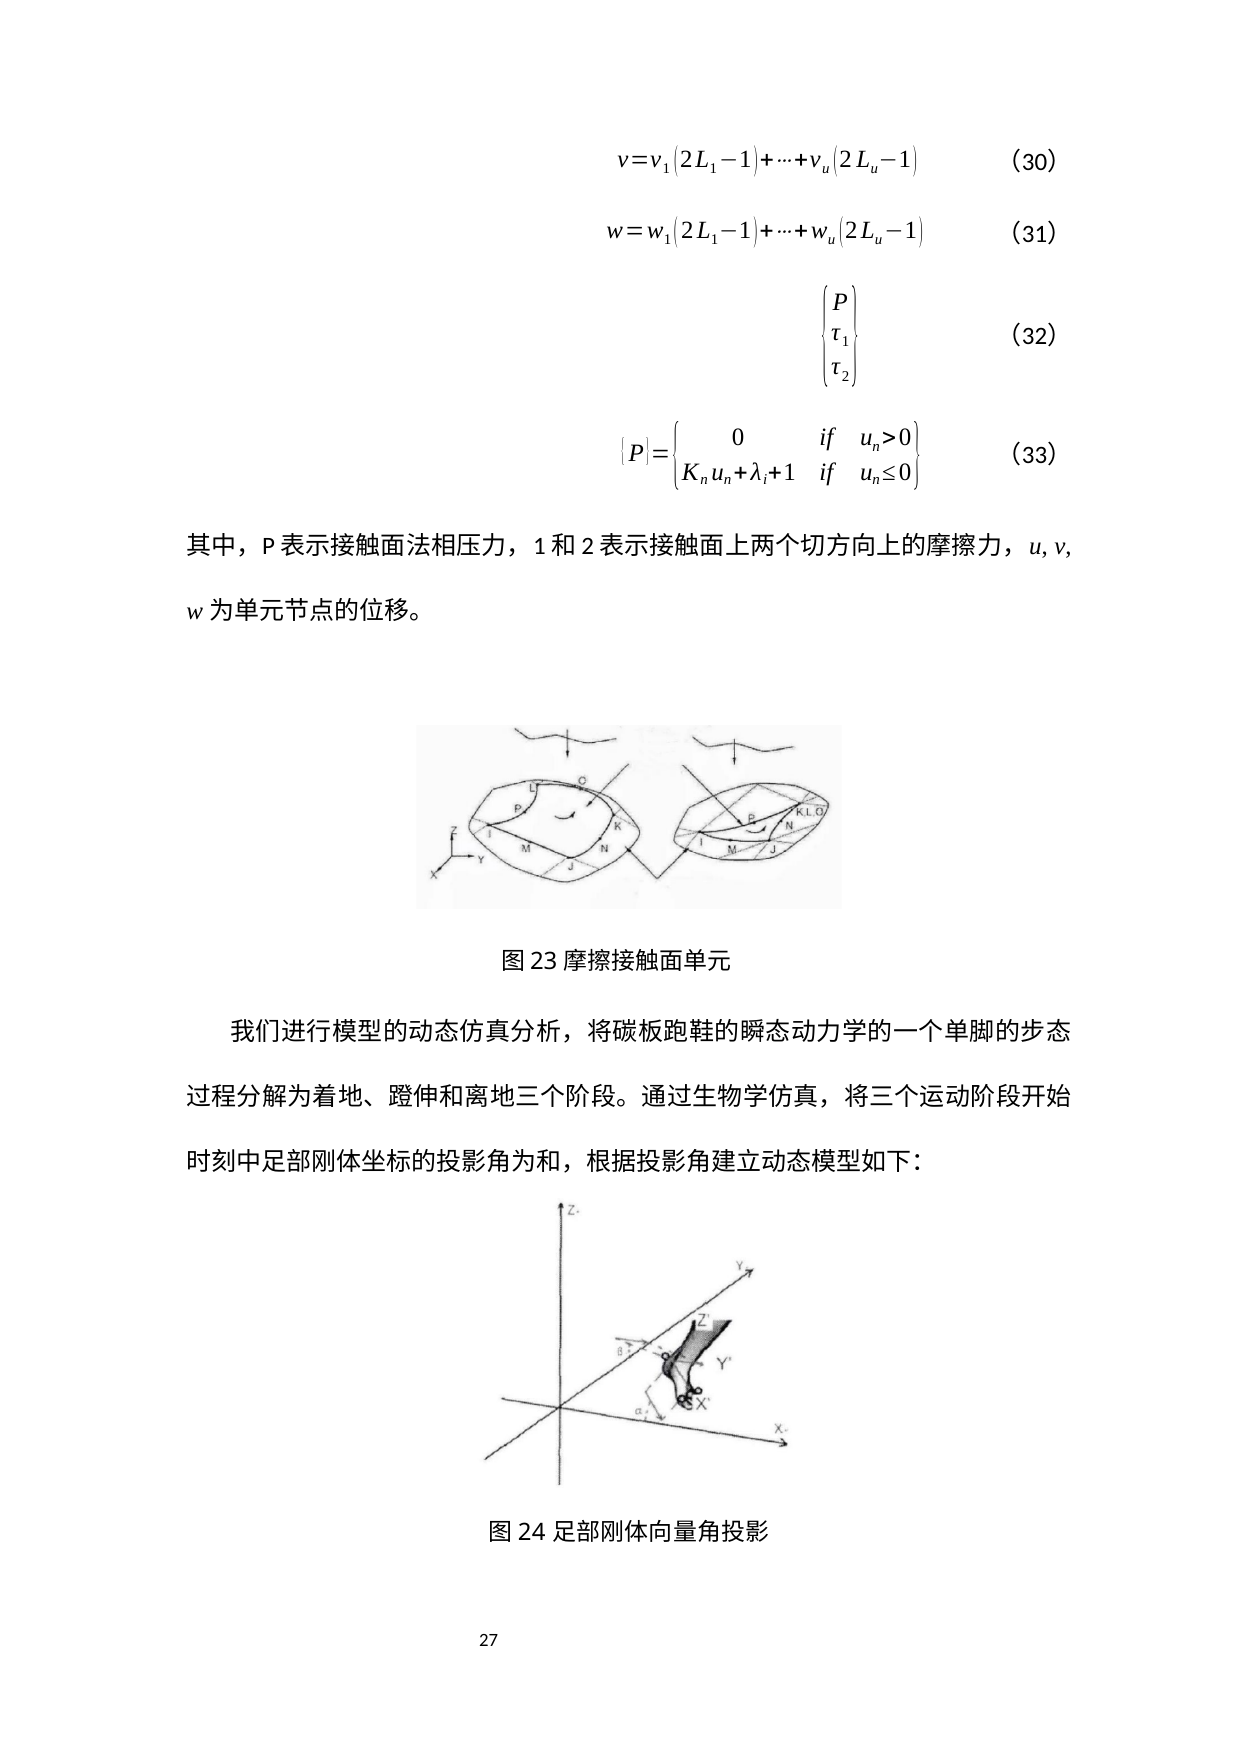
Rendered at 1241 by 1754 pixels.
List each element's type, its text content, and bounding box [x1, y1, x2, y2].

text 图23 摩擦接触面单元 [186, 926, 1072, 991]
text （31） [186, 200, 1072, 265]
text 我们进行模型的动态仿真分析，将碳板跑鞋的瞬态动力学的一个单脚的步态 过程分解为着地、蹬伸和离地三个阶段。通过生物学仿真，将三个运动阶段开始 时刻中足部刚体坐标的投影角为和，根据投影角建立动态模型如下： [186, 997, 1072, 1192]
text 其中，P表示接触面法相压力，1和2表示接触面上两个切方向上的摩擦力，u, v, w 为单元节点的位移。 [186, 511, 1072, 641]
text （32） [186, 271, 1072, 401]
text （33） [186, 407, 1072, 505]
text （30） [186, 129, 1072, 194]
picture [464, 1198, 794, 1488]
picture [416, 725, 842, 909]
text 图24 足部刚体向量角投影 [186, 1497, 1072, 1562]
